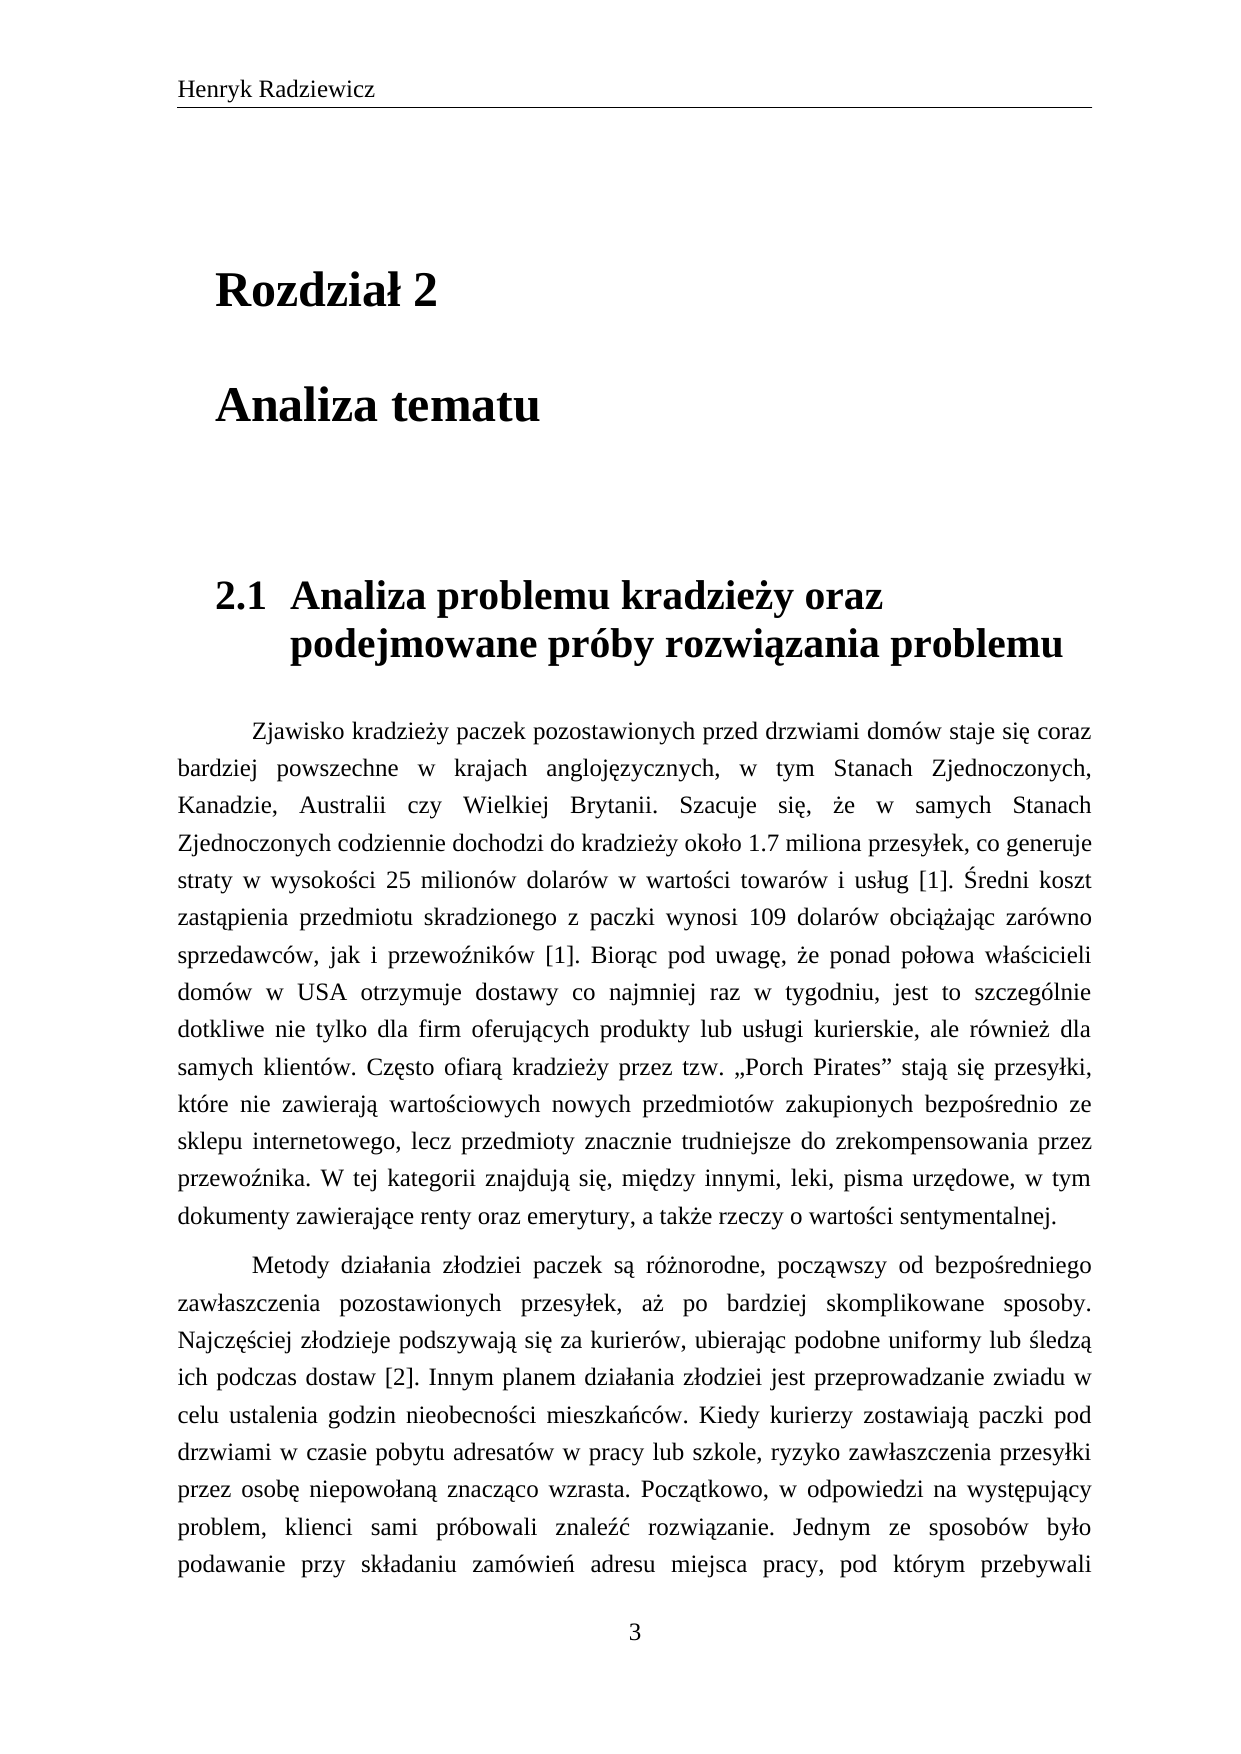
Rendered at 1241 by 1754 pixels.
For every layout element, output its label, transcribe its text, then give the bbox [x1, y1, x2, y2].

subtitle Rozdział 2 Analiza tematu [215, 260, 1092, 433]
text Zjawisko kradzieży paczek pozostawionych przed drzwiami domów staje się coraz bardziej powszechne w krajach anglojęzycznych, w tym Stanach Zjednoczonych, Kanadzie, Australii czy Wielkiej Brytanii. Szacuje się, że w samych Stanach Zjednoczonych codziennie dochodzi do kradzieży około 1.7 miliona przesyłek, co generuje straty w wysokości 25 milionów dolarów w wartości towarów i usług [1]. Średni koszt zastąpienia przedmiotu skradzionego z paczki wynosi 109 dolarów obciążając zarówno sprzedawców, jak i przewoźników [1]. Biorąc pod uwagę, że ponad połowa właścicieli domów w USA otrzymuje dostawy co najmniej raz w tygodniu, jest to szczególnie dotkliwe nie tylko dla firm oferujących produkty lub usługi kurierskie, ale również dla samych klientów. Często ofiarą kradzieży przez tzw. „Porch Pirates” stają się przesyłki, które nie zawierają wartościowych nowych przedmiotów zakupionych bezpośrednio ze sklepu internetowego, lecz przedmioty znacznie trudniejsze do zrekompensowania przez przewoźnika. W tej kategorii znajdują się, między innymi, leki, pisma urzędowe, w tym dokumenty zawierające renty oraz emerytury, a także rzeczy o wartości sentymentalnej. [177, 716, 1092, 1229]
subtitle Analiza problemu kradzieży oraz podejmowane próby rozwiązania problemu [215, 570, 1092, 666]
